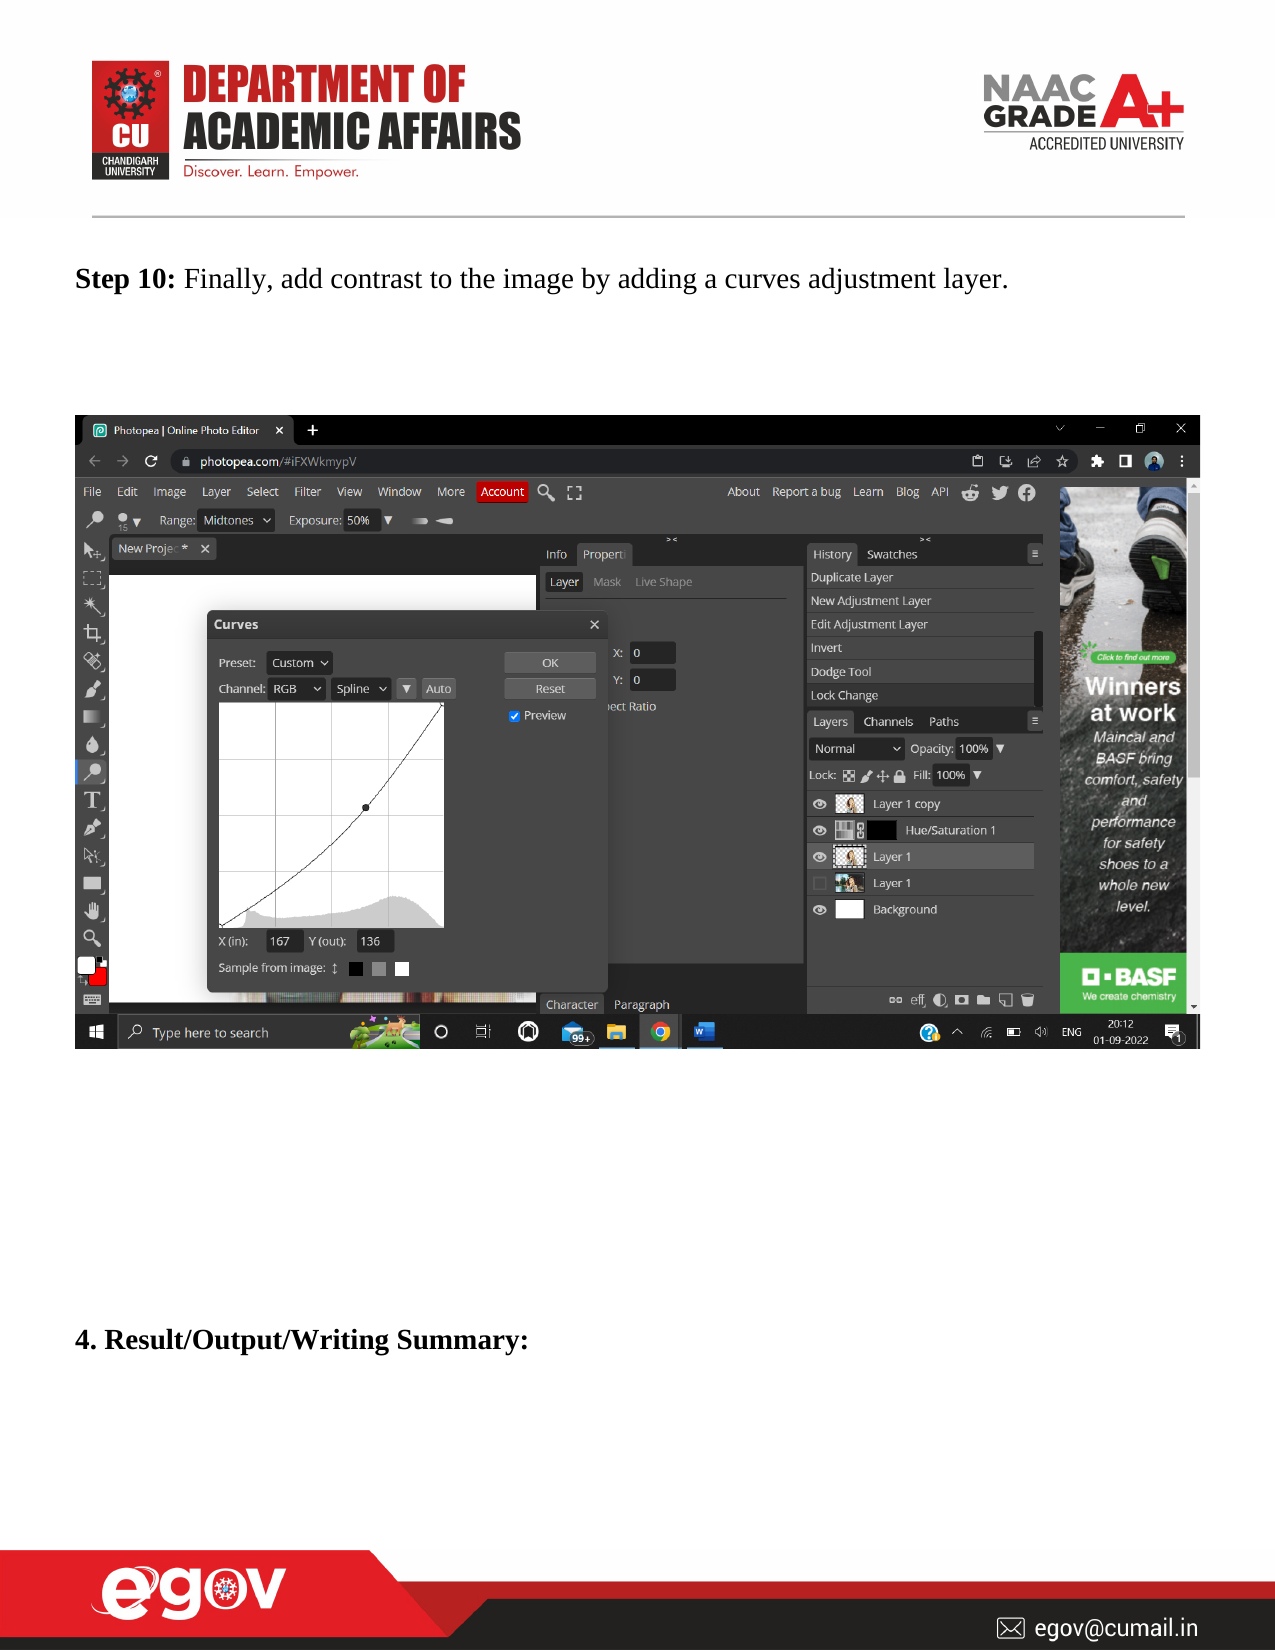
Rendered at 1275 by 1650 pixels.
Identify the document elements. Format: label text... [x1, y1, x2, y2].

text 4. Result/Output/Writing Summary: [75, 1322, 1200, 1356]
picture [75, 415, 1200, 1049]
text Step 10: Finally, add contrast to the image by adding a curves adjustment layer. [75, 262, 1200, 295]
picture [0, 1549, 1275, 1650]
picture [0, 0, 1275, 218]
